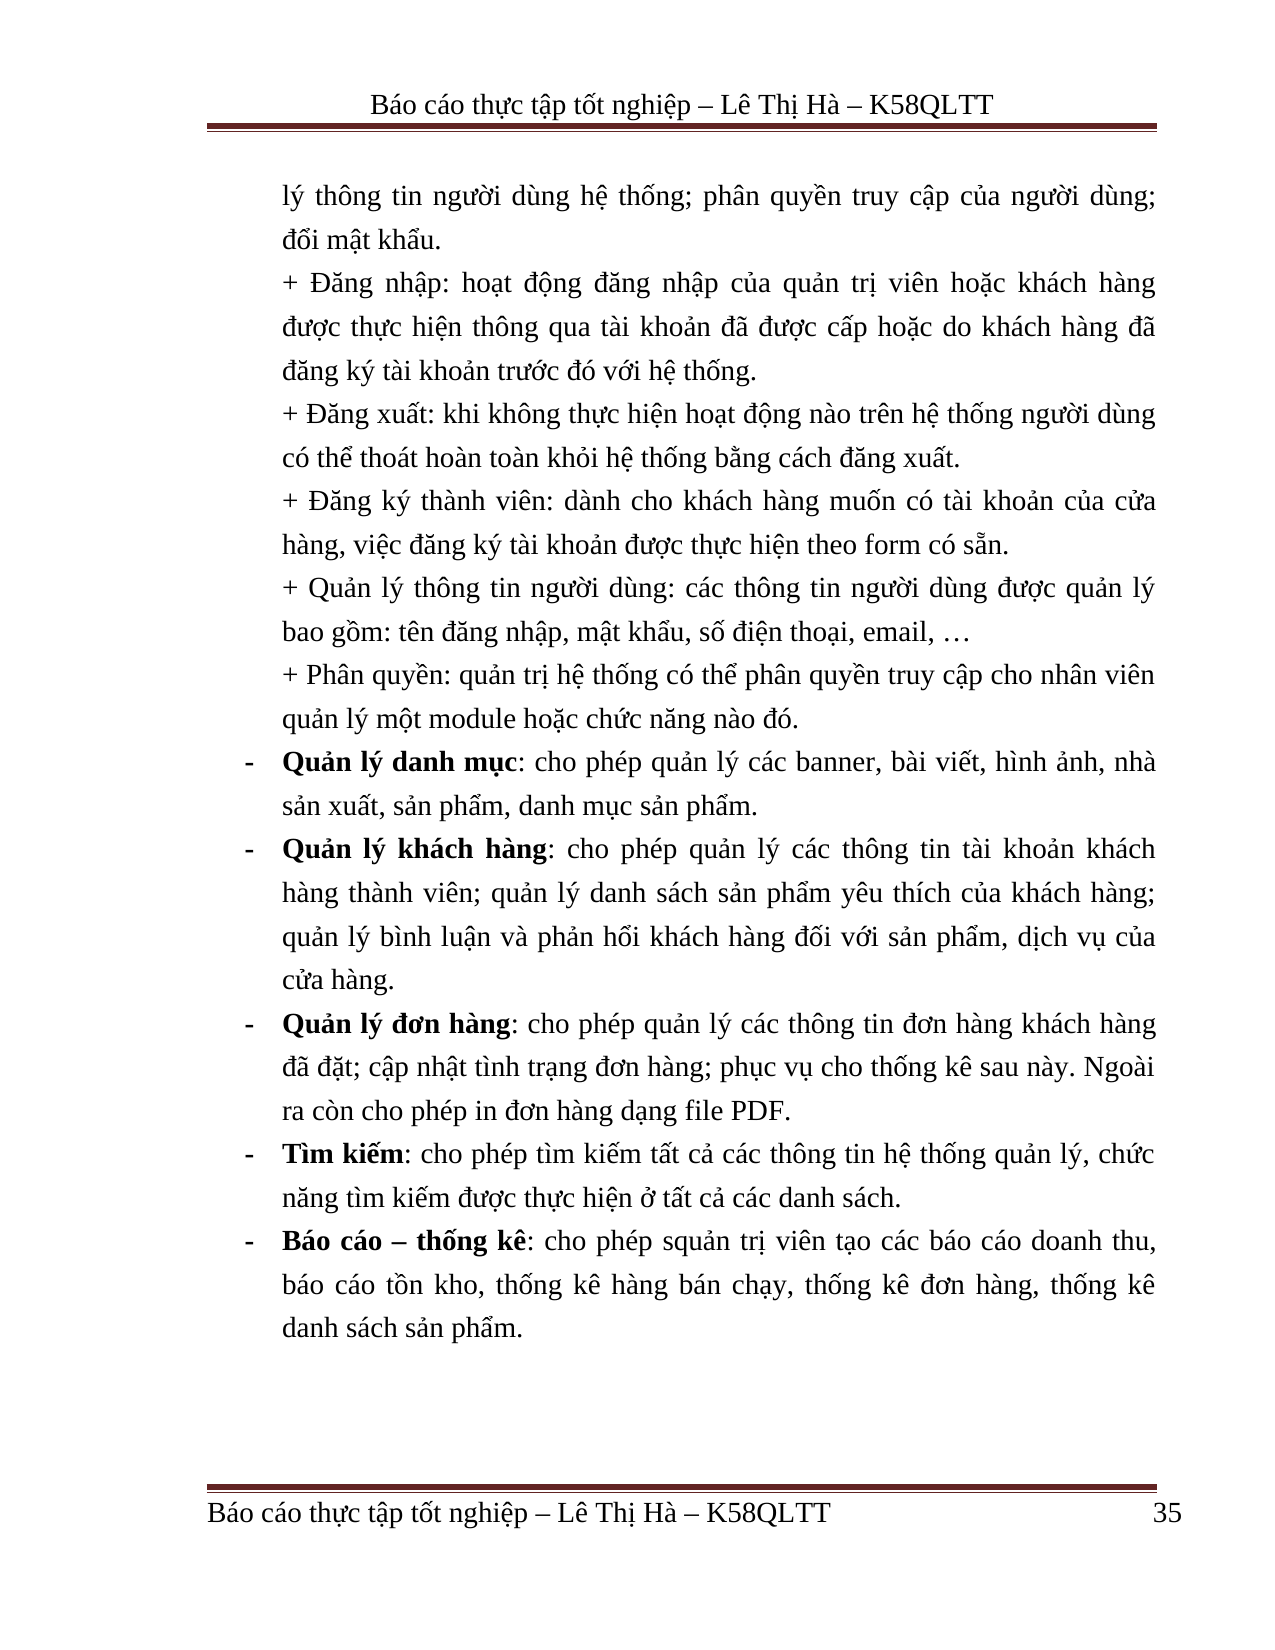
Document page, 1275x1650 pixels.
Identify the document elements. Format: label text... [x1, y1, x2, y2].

list Quản lý đơn hàng: cho phép quản lý các thông tin đơn hàng khách hàng đã đặt; cập nhật tình trạng đơn hàng; phục vụ cho thống kê sau này. Ngoài ra còn cho phép in đơn hàng dạng file PDF. [244, 1006, 1157, 1126]
list Quản lý khách hàng: cho phép quản lý các thông tin tài khoản khách hàng thành viên; quản lý danh sách sản phẩm yêu thích của khách hàng; quản lý bình luận và phản hổi khách hàng đối với sản phẩm, dịch vụ của cửa hàng. [244, 832, 1157, 996]
list + Đăng xuất: khi không thực hiện hoạt động nào trên hệ thống người dùng có thể thoát hoàn toàn khỏi hệ thống bằng cách đăng xuất. [282, 396, 1157, 473]
list Tìm kiếm: cho phép tìm kiếm tất cả các thông tin hệ thống quản lý, chức năng tìm kiếm được thực hiện ở tất cả các danh sách. [244, 1136, 1157, 1213]
list + Đăng ký thành viên: dành cho khách hàng muốn có tài khoản của cửa hàng, việc đăng ký tài khoản được thực hiện theo form có sẵn. [282, 483, 1157, 560]
list Quản lý danh mục: cho phép quản lý các banner, bài viết, hình ảnh, nhà sản xuất, sản phẩm, danh mục sản phẩm. [244, 744, 1157, 822]
list Báo cáo – thống kê: cho phép squản trị viên tạo các báo cáo doanh thu, báo cáo tồn kho, thống kê hàng bán chạy, thống kê đơn hàng, thống kê danh sách sản phẩm. [244, 1223, 1157, 1344]
list + Quản lý thông tin người dùng: các thông tin người dùng được quản lý bao gồm: tên đăng nhập, mật khẩu, số điện thoại, email, … [282, 570, 1157, 647]
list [244, 178, 1157, 256]
list + Đăng nhập: hoạt động đăng nhập của quản trị viên hoặc khách hàng được thực hiện thông qua tài khoản đã được cấp hoặc do khách hàng đã đăng ký tài khoản trước đó với hệ thống. [282, 266, 1157, 386]
list + Phân quyền: quản trị hệ thống có thể phân quyền truy cập cho nhân viên quản lý một module hoặc chức năng nào đó. [282, 657, 1157, 734]
